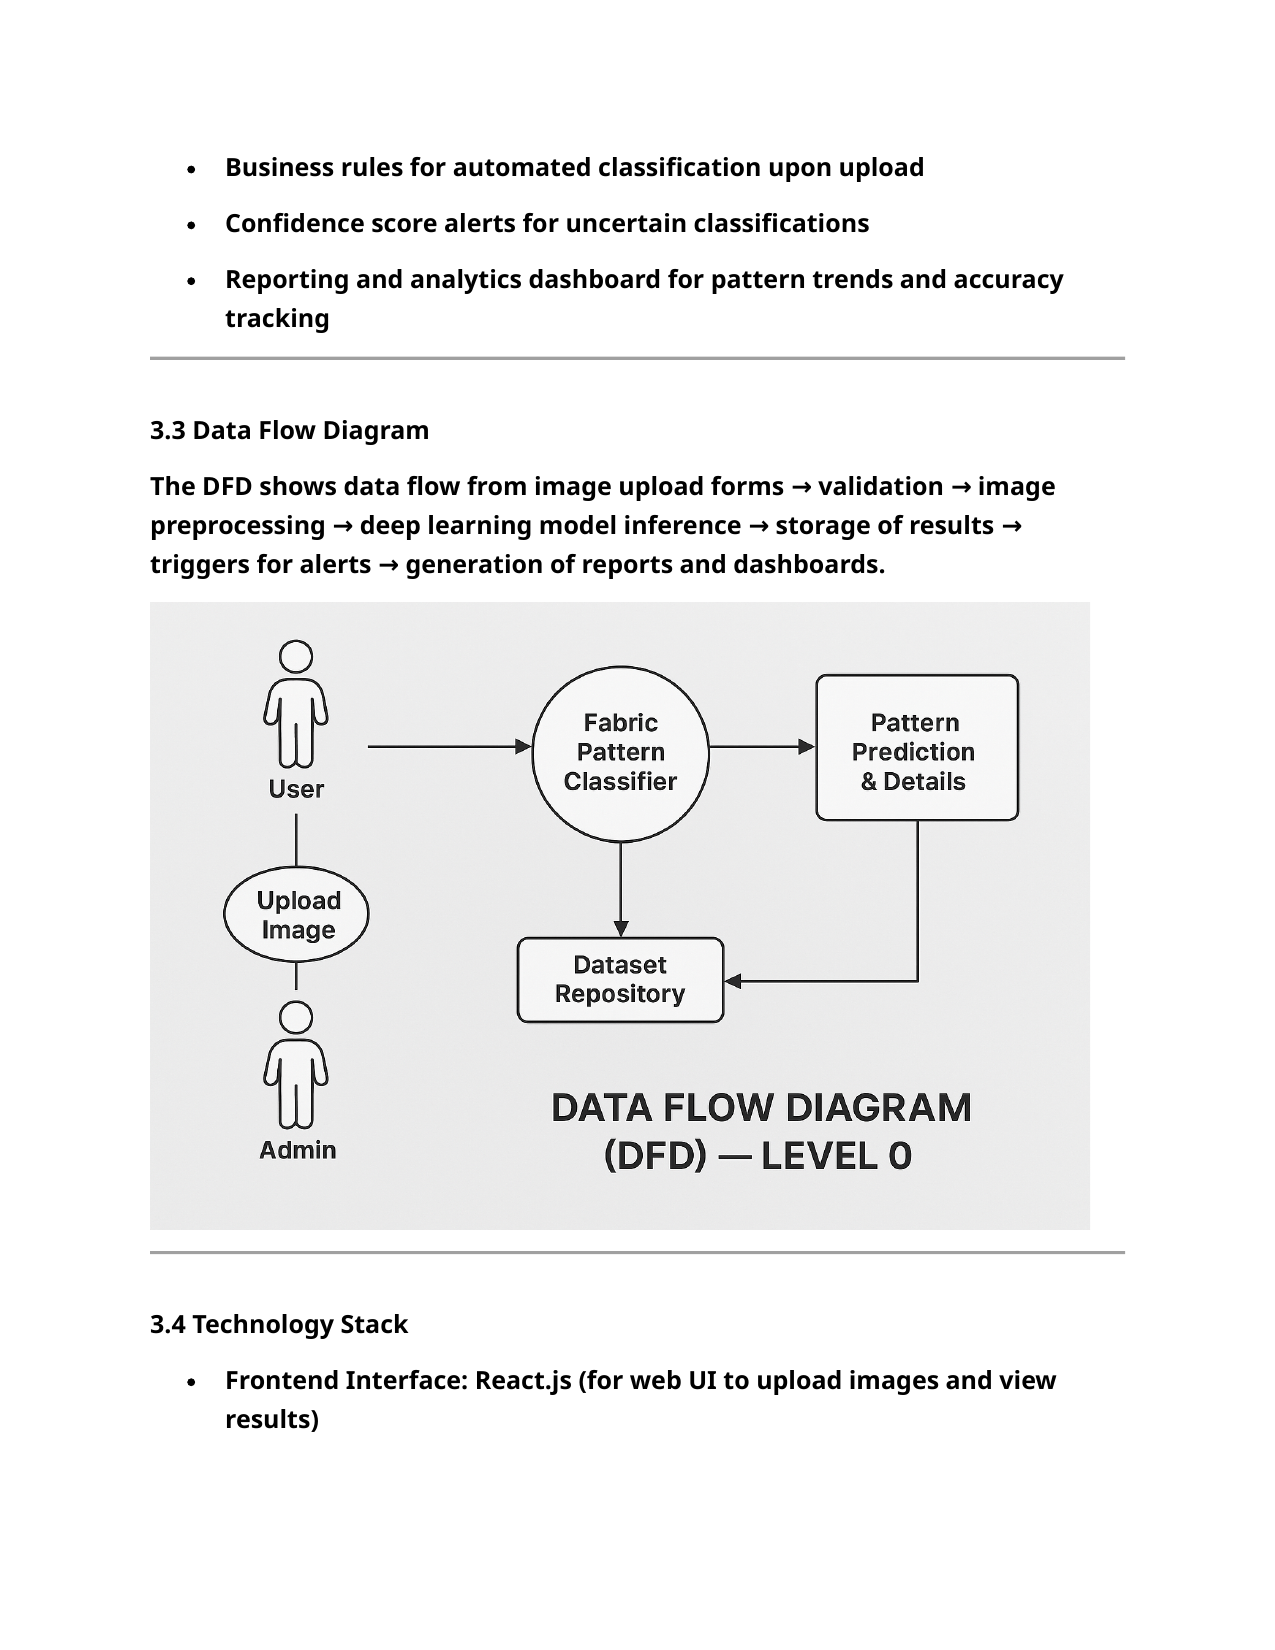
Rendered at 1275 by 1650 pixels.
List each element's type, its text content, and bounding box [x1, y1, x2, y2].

list Frontend Interface: React.js (for web UI to upload images and view results) [187, 1363, 1125, 1436]
text 3.4 Technology Stack [150, 1307, 1125, 1341]
list Business rules for automated classification upon upload [187, 150, 1125, 184]
text The DFD shows data flow from image upload forms → validation → image preprocessing → deep learning model inference → storage of results → triggers for alerts → generation of reports and dashboards. [150, 468, 1125, 581]
text 3.3 Data Flow Diagram [150, 412, 1125, 447]
list Confidence score alerts for uncertain classifications [187, 206, 1125, 240]
picture [150, 602, 1091, 1230]
list Reporting and analytics dashboard for pattern trends and accuracy tracking [187, 262, 1125, 335]
